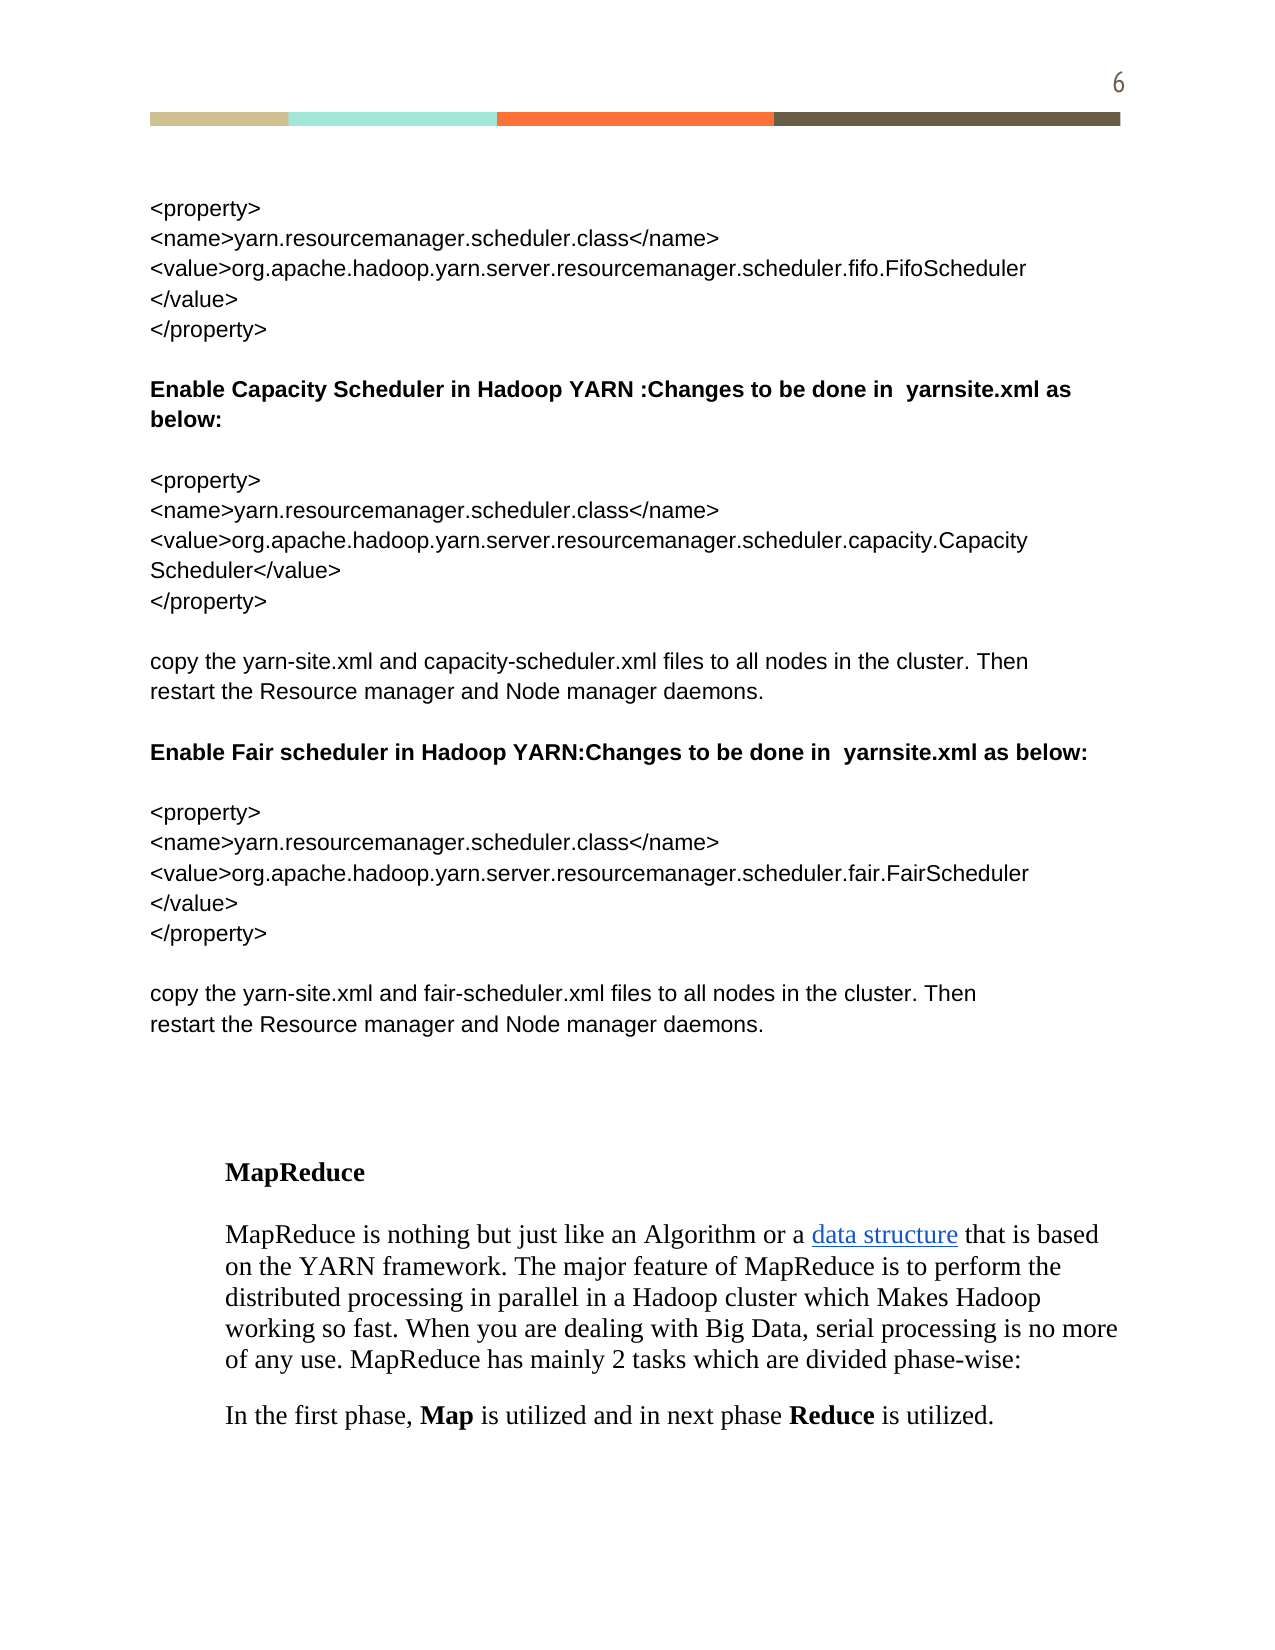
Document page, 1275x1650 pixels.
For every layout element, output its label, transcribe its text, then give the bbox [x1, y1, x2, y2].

text Enable Fair scheduler in Hadoop YARN:Changes to be done in yarnsite.xml as below: [150, 739, 1125, 765]
subtitle MapReduce [225, 1156, 1125, 1187]
text </value> [150, 286, 1125, 312]
text restart the Resource manager and Node manager daemons. [150, 678, 1125, 705]
text <name>yarn.resourcemanager.scheduler.class</name> [150, 497, 1125, 523]
text </value> [150, 890, 1125, 916]
text </property> [150, 920, 1125, 946]
text </property> [150, 588, 1125, 614]
text restart the Resource manager and Node manager daemons. [150, 1011, 1125, 1037]
picture [150, 112, 1121, 126]
text copy the yarn-site.xml and capacity-scheduler.xml files to all nodes in the cluster. Then [150, 648, 1125, 674]
text Scheduler</value> [150, 557, 1125, 584]
text <property> [150, 799, 1125, 826]
text <name>yarn.resourcemanager.scheduler.class</name> [150, 829, 1125, 856]
text <property> [150, 195, 1125, 221]
text </property> [150, 316, 1125, 342]
text <value>org.apache.hadoop.yarn.server.resourcemanager.scheduler.capacity.Capacity [150, 527, 1125, 554]
text MapReduce is nothing but just like an Algorithm or a data structure that is based on the YARN framework. The major feature of MapReduce is to perform the distributed processing in parallel in a Hadoop cluster which Makes Hadoop working so fast. When you are dealing with Big Data, serial processing is no more of any use. MapReduce has mainly 2 tasks which are divided phase-wise: [225, 1219, 1125, 1374]
text copy the yarn-site.xml and fair-scheduler.xml files to all nodes in the cluster. Then [150, 980, 1125, 1007]
text <property> [150, 467, 1125, 493]
text Enable Capacity Scheduler in Hadoop YARN :Changes to be done in yarnsite.xml as below: [150, 376, 1125, 433]
text In the first phase, Map is utilized and in next phase Reduce is utilized. [225, 1399, 1125, 1431]
text <value>org.apache.hadoop.yarn.server.resourcemanager.scheduler.fair.FairScheduler [150, 859, 1125, 886]
text <value>org.apache.hadoop.yarn.server.resourcemanager.scheduler.fifo.FifoScheduler [150, 255, 1125, 282]
text <name>yarn.resourcemanager.scheduler.class</name> [150, 225, 1125, 252]
